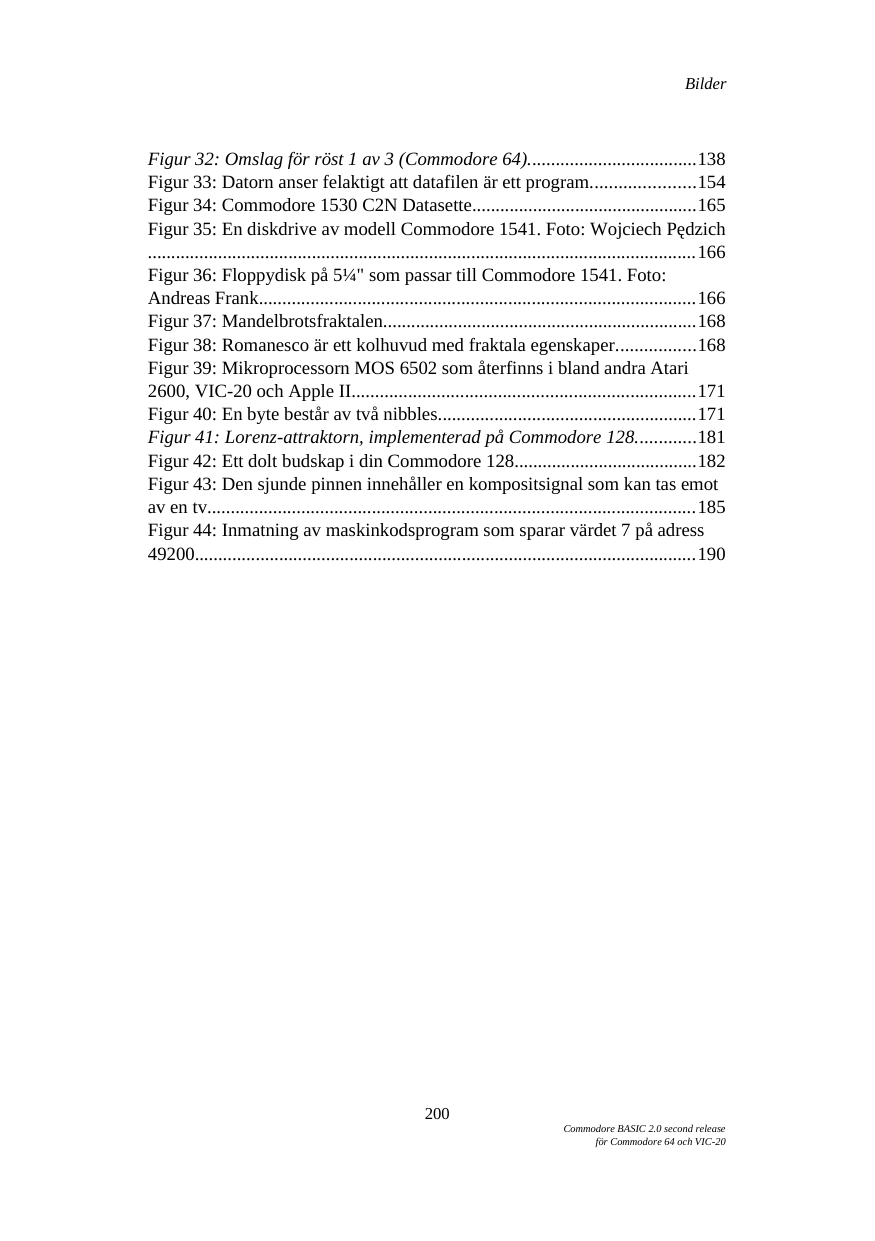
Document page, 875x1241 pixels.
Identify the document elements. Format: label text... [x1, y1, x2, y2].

text Figur 38: Romanesco är ett kolhuvud med fraktala egenskaper. 168 [148, 333, 726, 355]
text Figur 35: En diskdrive av modell Commodore 1541. Foto: Wojciech Pędzich 166 [148, 217, 726, 262]
text Figur 34: Commodore 1530 C2N Datasette 165 [148, 194, 726, 216]
text Figur 41: Lorenz-attraktorn, implementerad på Commodore 128. 181 [148, 426, 726, 448]
text Figur 42: Ett dolt budskap i din Commodore 128. 182 [148, 450, 726, 471]
text Figur 33: Datorn anser felaktigt att datafilen är ett program. 154 [148, 171, 726, 192]
text Figur 39: Mikroprocessorn MOS 6502 som återfinns i bland andra Atari 2600, VIC-20 och Apple II. 171 [148, 357, 726, 402]
text Figur 43: Den sjunde pinnen innehåller en kompositsignal som kan tas emot av en tv. 185 [148, 473, 726, 518]
text Figur 44: Inmatning av maskinkodsprogram som sparar värdet 7 på adress 49200. 190 [148, 519, 726, 564]
text Figur 37: Mandelbrotsfraktalen. 168 [148, 310, 726, 332]
text Figur 32: Omslag för röst 1 av 3 (Commodore 64). 138 [148, 148, 726, 169]
text Figur 36: Floppydisk på 5¼" som passar till Commodore 1541. Foto: Andreas Frank 166 [148, 264, 726, 309]
text Figur 40: En byte består av två nibbles. 171 [148, 403, 726, 425]
